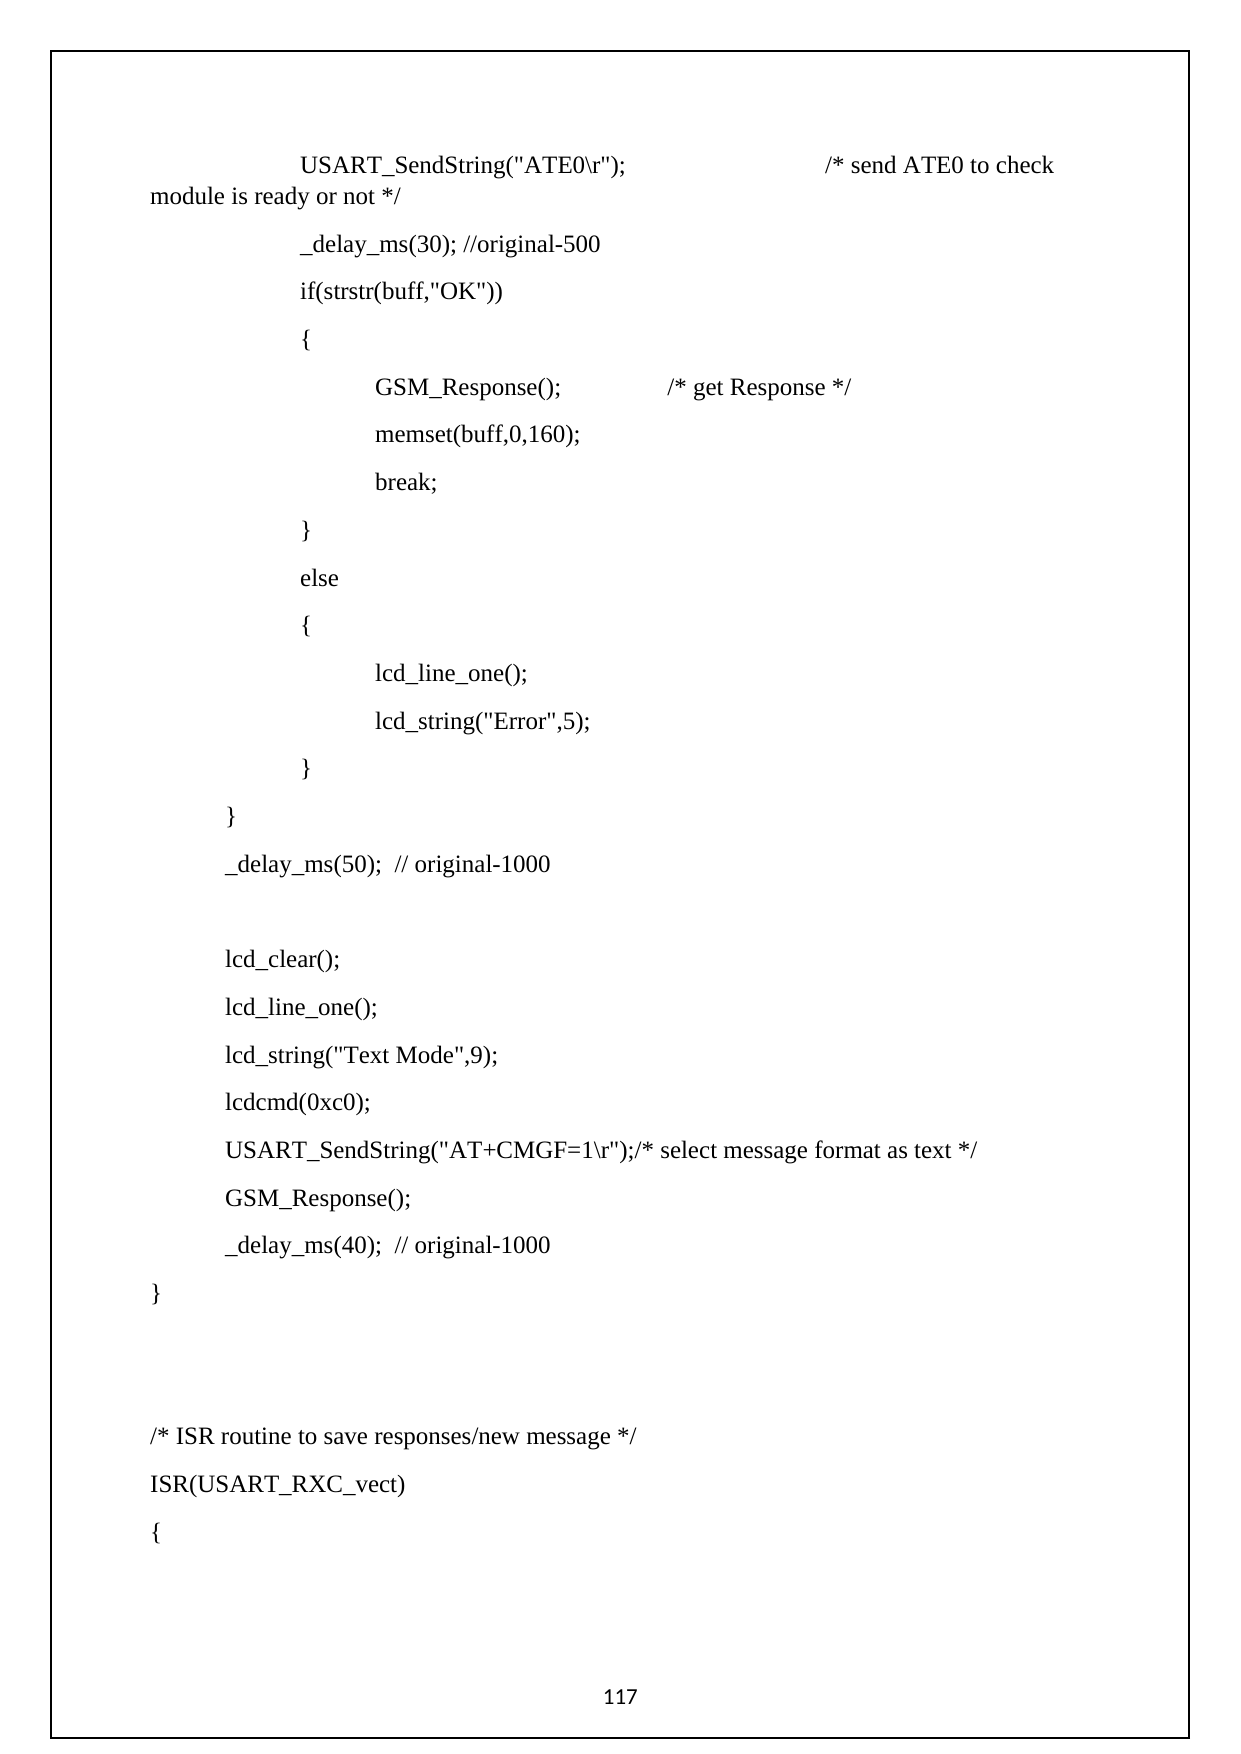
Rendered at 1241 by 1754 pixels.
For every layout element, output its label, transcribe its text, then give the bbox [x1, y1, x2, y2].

text if(strstr(buff,"OK")) [150, 276, 1090, 305]
text lcdcmd(0xc0); [150, 1087, 1090, 1116]
text _delay_ms(40); // original-1000 [150, 1231, 1090, 1259]
text lcd_line_one(); [150, 992, 1090, 1021]
text } [150, 753, 1090, 782]
text } [150, 801, 1090, 830]
text { [150, 324, 1090, 353]
text } [150, 1278, 1090, 1307]
text lcd_line_one(); [150, 658, 1090, 687]
text memset(buff,0,160); [150, 419, 1090, 448]
text } [150, 515, 1090, 544]
text GSM_Response(); [150, 1183, 1090, 1212]
text break; [150, 467, 1090, 496]
text _delay_ms(50); // original-1000 [150, 849, 1090, 878]
text ISR(USART_RXC_vect) [150, 1469, 1090, 1498]
text lcd_clear(); [150, 944, 1090, 973]
text USART_SendString("ATE0\r"); /* send ATE0 to check module is ready or not */ [150, 150, 1090, 210]
text { [150, 1517, 1090, 1546]
text GSM_Response(); /* get Response */ [150, 372, 1090, 401]
text _delay_ms(30); //original-500 [150, 229, 1090, 257]
text lcd_string("Text Mode",9); [150, 1040, 1090, 1068]
text else [150, 563, 1090, 591]
text { [150, 610, 1090, 639]
text USART_SendString("AT+CMGF=1\r");/* select message format as text */ [150, 1135, 1090, 1164]
text lcd_string("Error",5); [150, 706, 1090, 734]
text /* ISR routine to save responses/new message */ [150, 1421, 1090, 1450]
